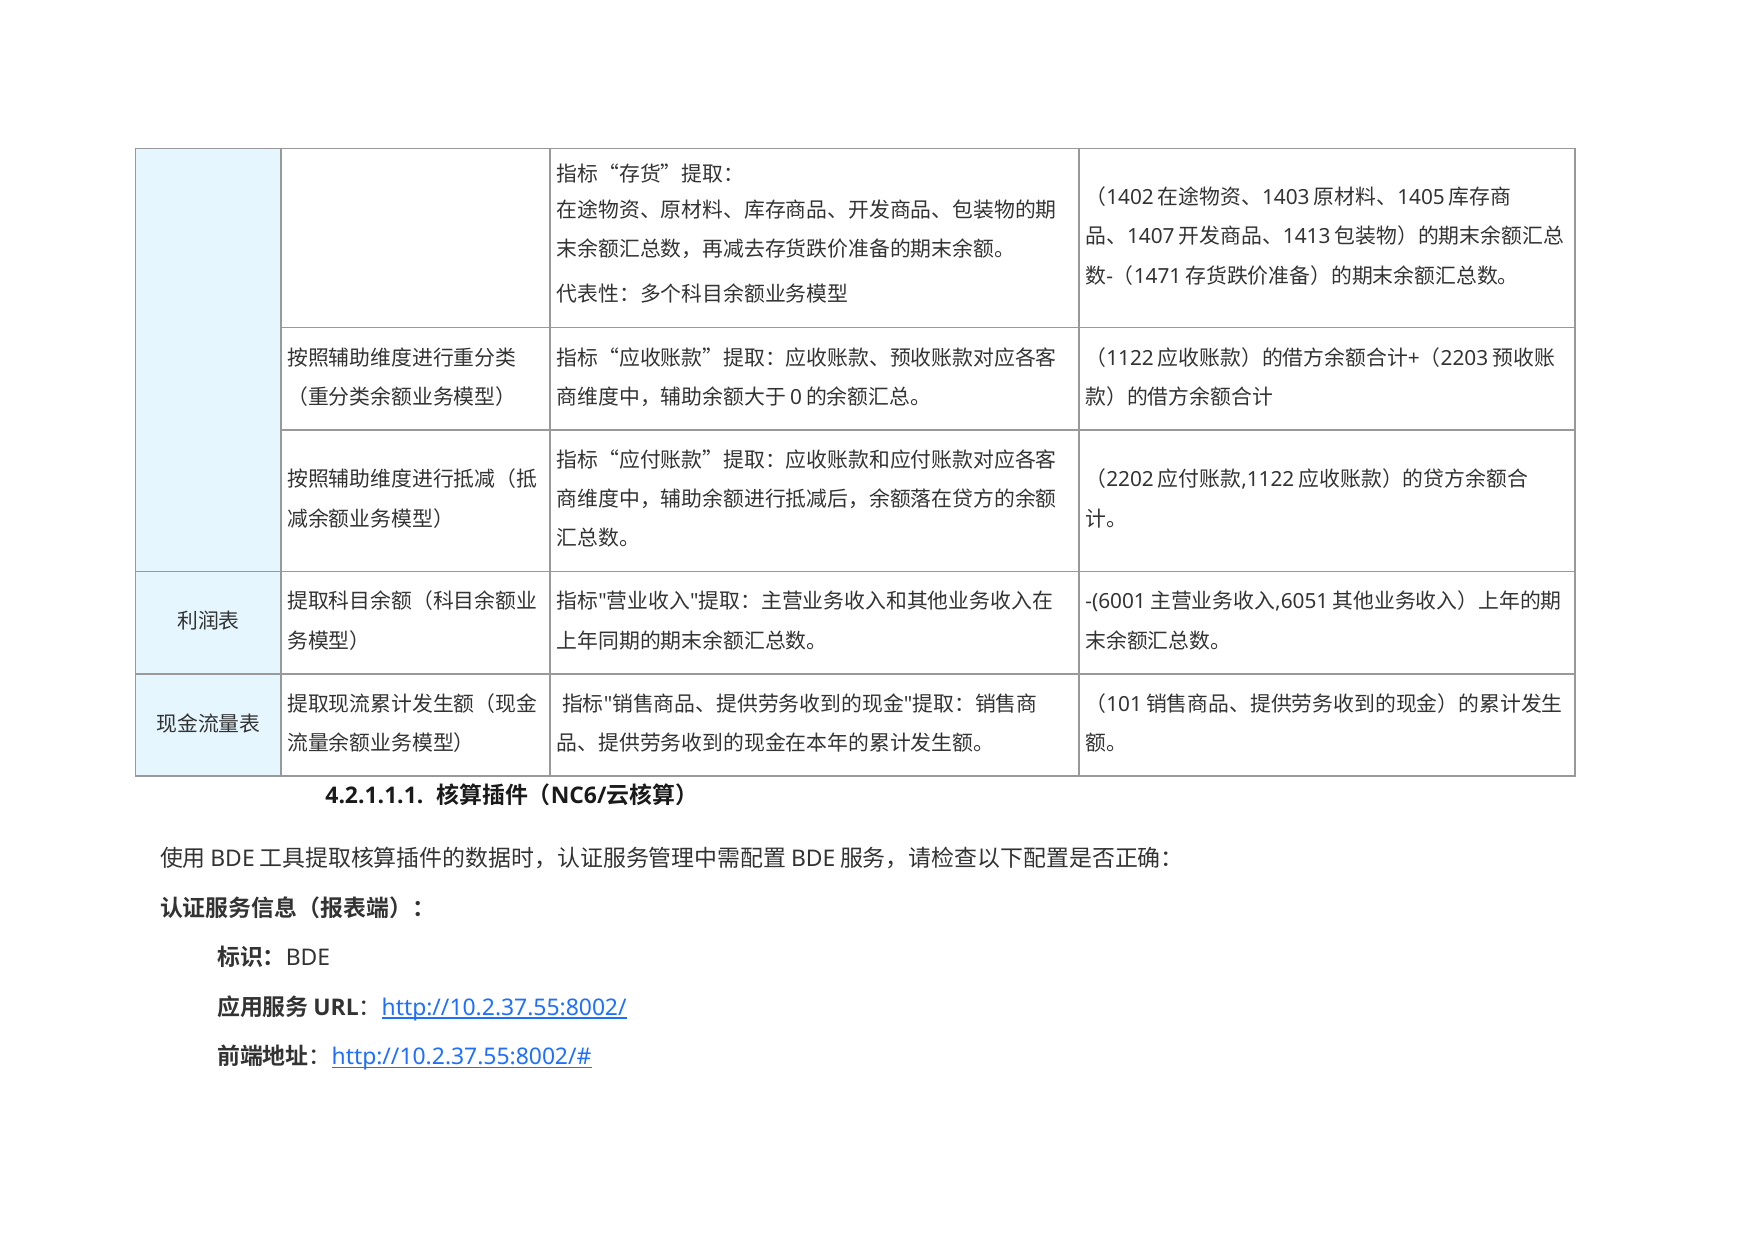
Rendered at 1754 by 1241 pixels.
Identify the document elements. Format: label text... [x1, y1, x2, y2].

table_cell 提取科目余额（科目余额业务模型） [282, 572, 549, 673]
table_cell （1402在途物资、1403原材料、1405库存商品、1407开发商品、1413包装物）的期末余额汇总数-（1471存货跌价准备）的期末余额汇总数。 [1080, 149, 1574, 327]
table_cell 指标“存货”提取： 在途物资、原材料、库存商品、开发商品、包装物的期末余额汇总数，再减去存货跌价准备的期末余额。 代表性：多个科目余额业务模型 [551, 149, 1078, 327]
list 应用服务URL：http://10.2.37.55:8002/ [142, 988, 1612, 1022]
list 标识：BDE [142, 939, 1612, 972]
table_cell 利润表 [136, 572, 280, 673]
table_cell -(6001主营业务收入,6051其他业务收入）上年的期末余额汇总数。 [1080, 572, 1574, 673]
table_cell 指标“应收账款”提取：应收账款、预收账款对应各客商维度中，辅助余额大于0的余额汇总。 [551, 328, 1078, 429]
table_cell 按照辅助维度进行重分类（重分类余额业务模型） [282, 328, 549, 429]
table_cell 按照辅助维度进行抵减（抵减余额业务模型） [282, 431, 549, 571]
subtitle 核算插件（NC6/云核算） [325, 777, 1612, 810]
list 前端地址：http://10.2.37.55:8002/# [142, 1038, 1612, 1071]
table_cell 现金流量表 [136, 675, 280, 775]
table_cell （101销售商品、提供劳务收到的现金）的累计发生额。 [1080, 675, 1574, 775]
table_cell （2202应付账款,1122应收账款）的贷方余额合计。 [1080, 431, 1574, 571]
list 使用BDE工具提取核算插件的数据时，认证服务管理中需配置BDE服务，请检查以下配置是否正确： [142, 840, 1612, 873]
table_cell 指标"营业收入"提取：主营业务收入和其他业务收入在上年同期的期末余额汇总数。 [551, 572, 1078, 673]
table_cell （1122应收账款）的借方余额合计+（2203预收账款）的借方余额合计 [1080, 328, 1574, 429]
list 认证服务信息（报表端）： [142, 889, 1612, 923]
table_cell 提取现流累计发生额（现金流量余额业务模型） [282, 675, 549, 775]
table_cell 指标“应付账款”提取：应收账款和应付账款对应各客商维度中，辅助余额进行抵减后，余额落在贷方的余额汇总数。 [551, 431, 1078, 571]
table_cell 指标"销售商品、提供劳务收到的现金"提取：销售商品、提供劳务收到的现金在本年的累计发生额。 [551, 675, 1078, 775]
